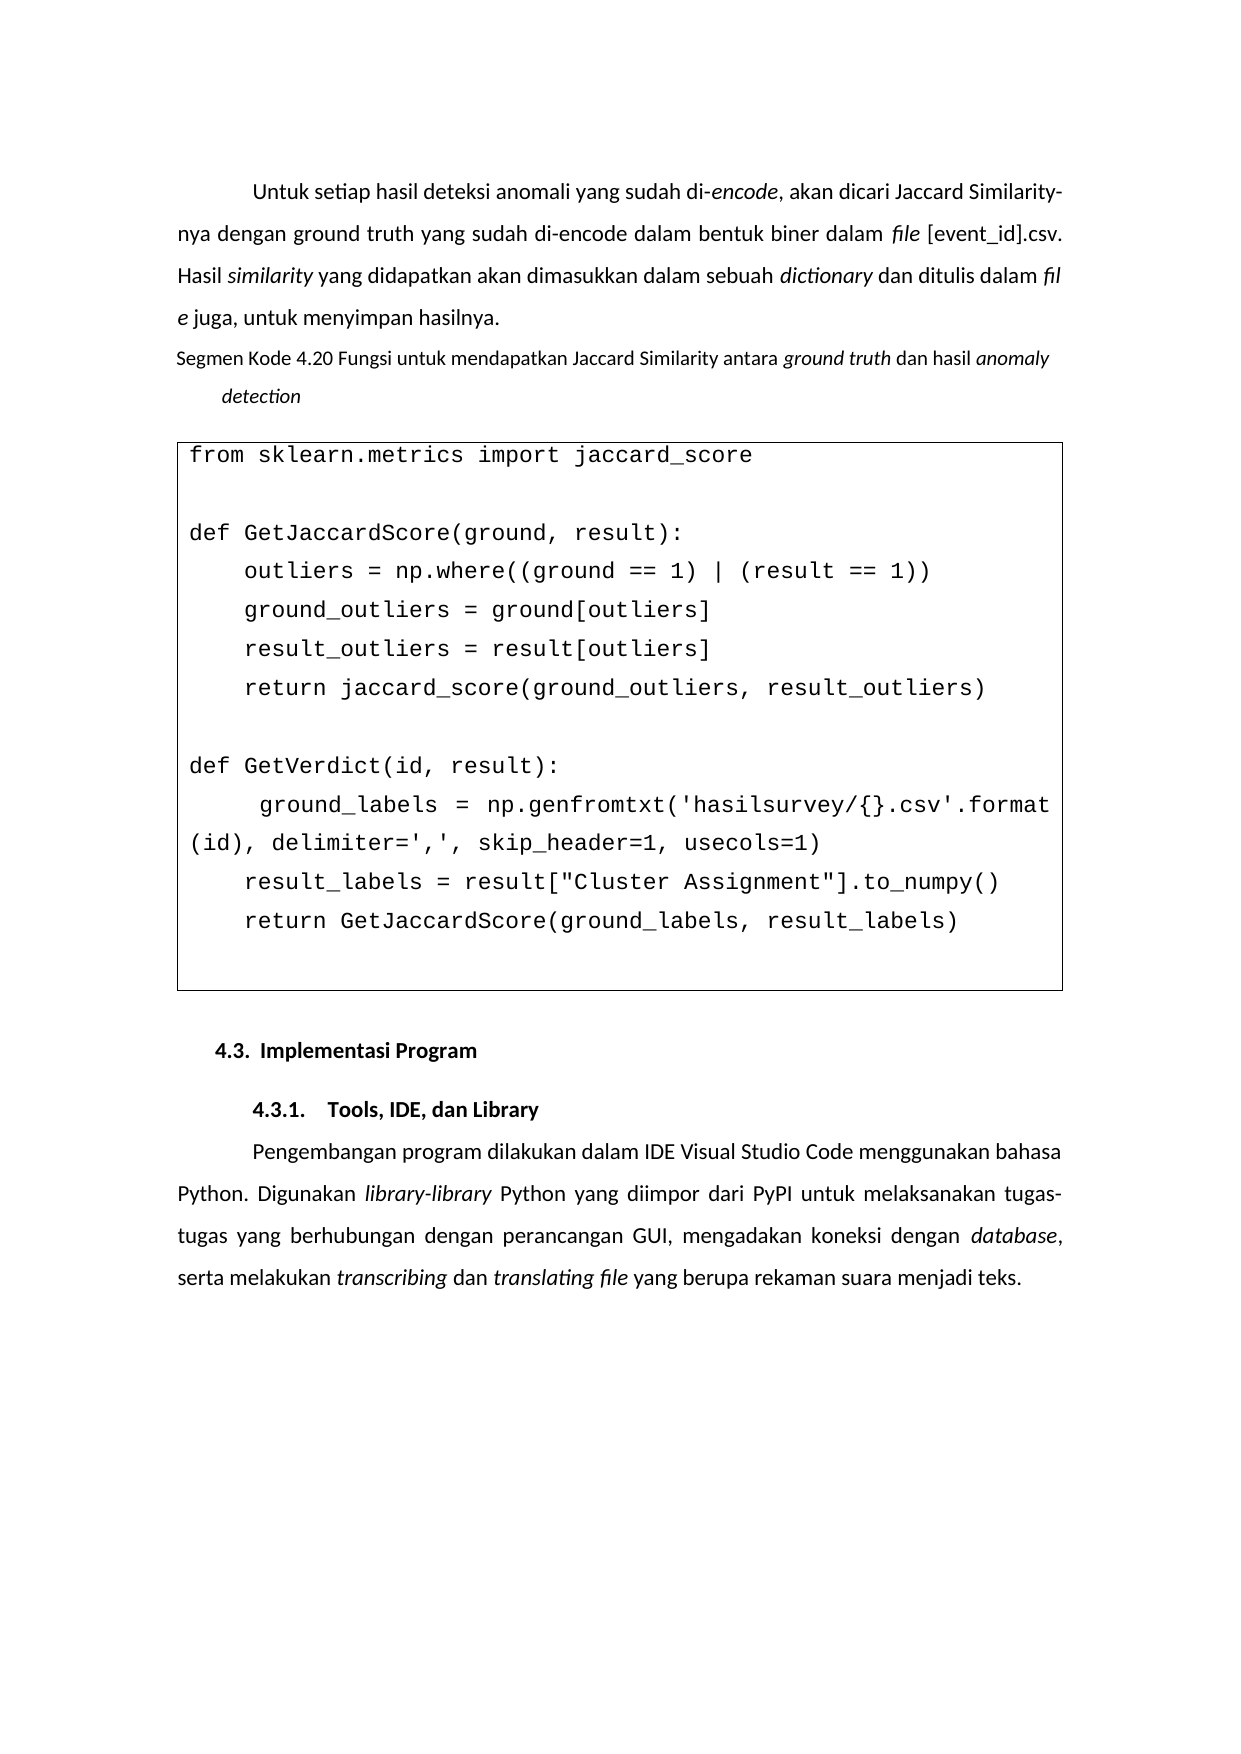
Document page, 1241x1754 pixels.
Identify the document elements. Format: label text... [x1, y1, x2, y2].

subtitle Implementasi Program [215, 1037, 1063, 1065]
text Segmen Kode 4.20 Fungsi untuk mendapatkan Jaccard Similarity antara ground truth dan hasil anomaly detection [176, 345, 1063, 409]
subtitle Tools, IDE, dan Library [252, 1095, 1063, 1123]
text Untuk setiap hasil deteksi anomali yang sudah di-encode, akan dicari Jaccard Similarity-nya dengan ground truth yang sudah di-encode dalam bentuk biner dalam file [event_id].csv. Hasil similarity yang didapatkan akan dimasukkan dalam sebuah dictionary dan ditulis dalam file juga, untuk menyimpan hasilnya. [177, 177, 1063, 331]
table_header from sklearn.metrics import jaccard_score def GetJaccardScore(ground, result): outliers = np.where((ground == 1) | (result == 1)) ground_outliers = ground[outliers] result_outliers = result[outliers] return jaccard_score(ground_outliers, result_outliers) def GetVerdict(id, result): ground_labels = np.genfromtxt('hasilsurvey/{}.csv'.format(id), delimiter=',', skip_header=1, usecols=1) result_labels = result["Cluster Assignment"].to_numpy() return GetJaccardScore(ground_labels, result_labels) [178, 443, 1062, 989]
text Pengembangan program dilakukan dalam IDE Visual Studio Code menggunakan bahasa Python. Digunakan library-library Python yang diimpor dari PyPI untuk melaksanakan tugas-tugas yang berhubungan dengan perancangan GUI, mengadakan koneksi dengan database, serta melakukan transcribing dan translating file yang berupa rekaman suara menjadi teks. [177, 1137, 1063, 1291]
